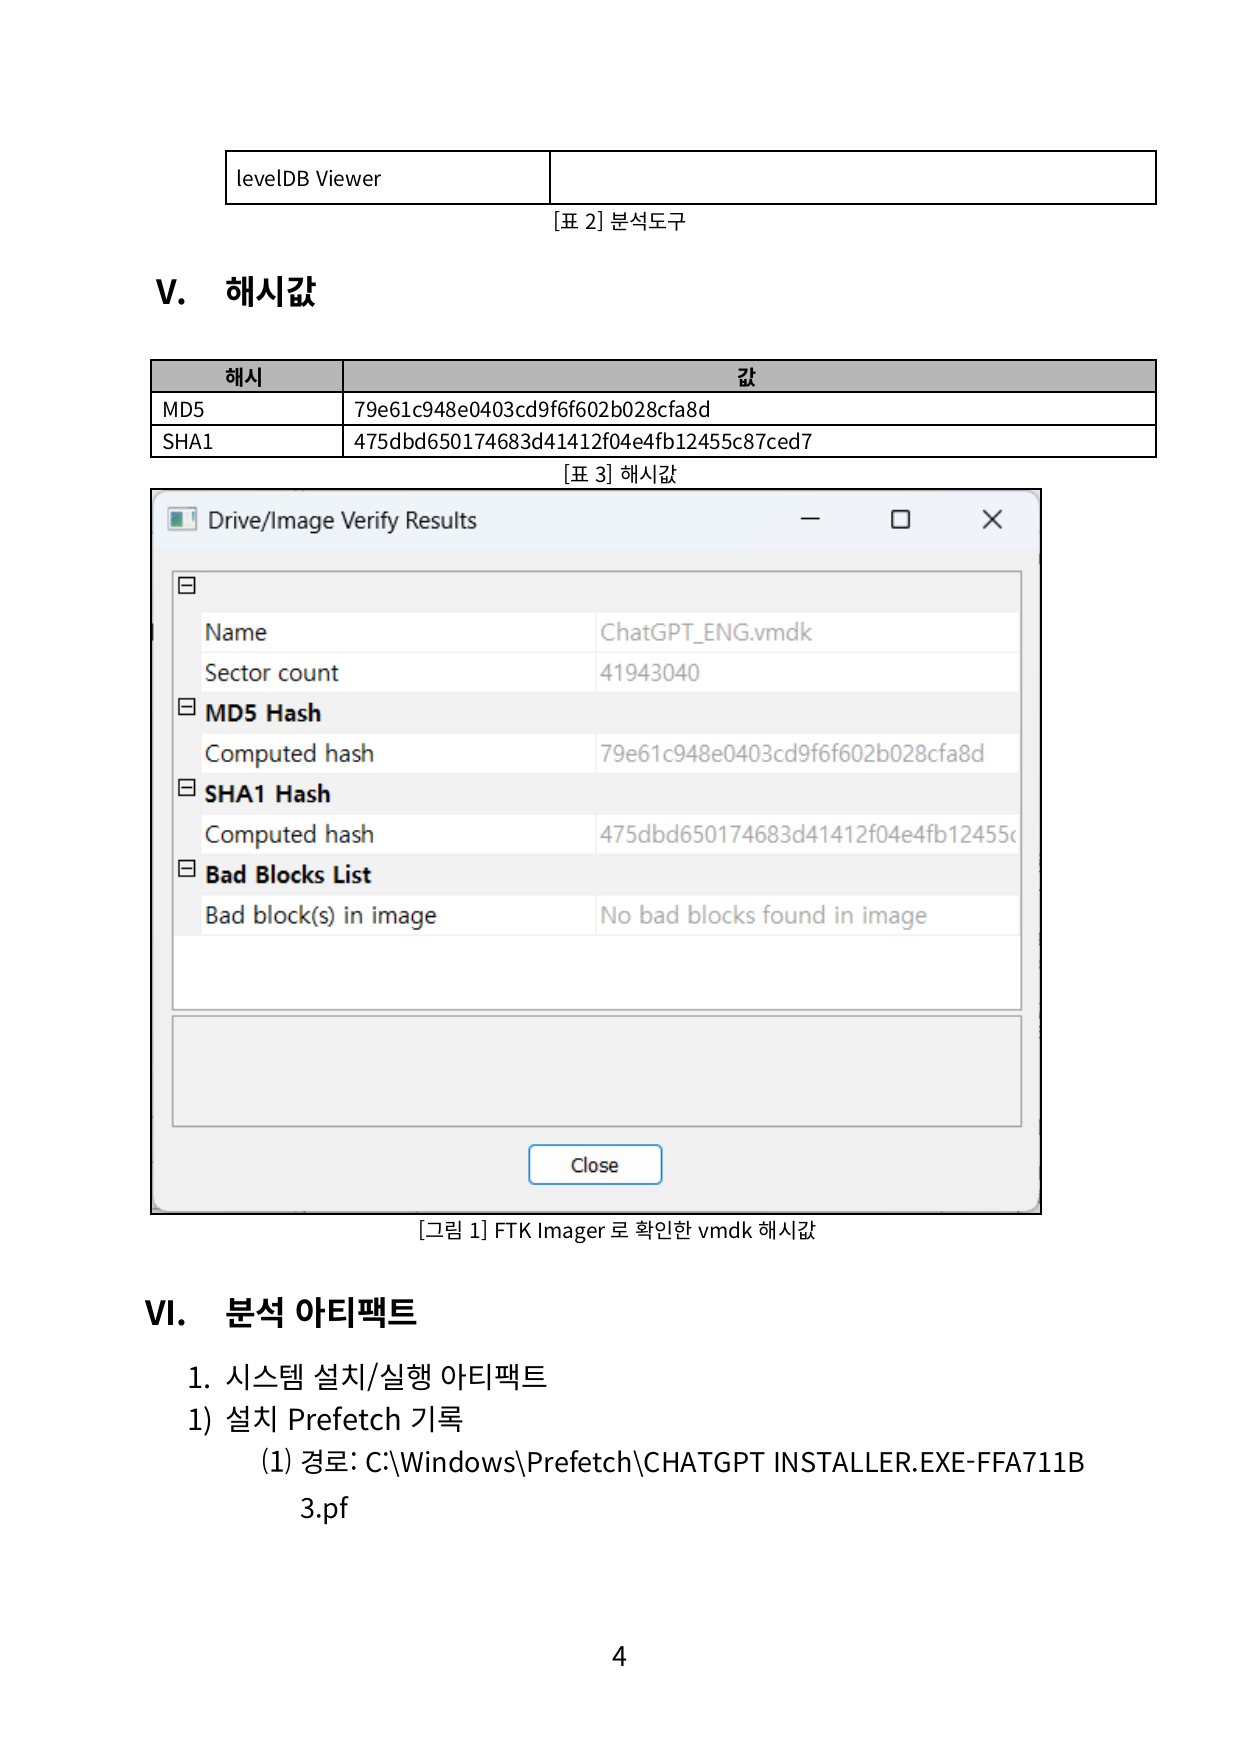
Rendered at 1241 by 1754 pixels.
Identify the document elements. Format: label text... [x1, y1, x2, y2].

picture [152, 490, 1040, 1213]
table_cell 475dbd650174683d41412f04e4fb12455c87ced7 [344, 426, 1155, 456]
subtitle 설치 Prefetch 기록 [187, 1397, 1084, 1439]
table_cell SHA1 [152, 426, 342, 456]
text [표 2] 분석도구 [150, 205, 1090, 235]
text [그림 1] FTK Imager로 확인한 vmdk 해시값 [150, 1215, 1084, 1245]
table_cell [551, 152, 1155, 203]
table_header 해시 [152, 361, 342, 391]
text [표 3] 해시값 [150, 458, 1090, 488]
list 경로: C:\Windows\Prefetch\CHATGPT INSTALLER.EXE-FFA711B3.pf [262, 1439, 1090, 1526]
table_cell levelDB Viewer [227, 152, 549, 203]
subtitle 시스템 설치/실행 아티팩트 [187, 1354, 1084, 1397]
table_cell 79e61c948e0403cd9f6f602b028cfa8d [344, 393, 1155, 423]
subtitle 분석 아티팩트 [187, 1287, 1090, 1335]
table_cell MD5 [152, 393, 342, 423]
subtitle 해시값 [187, 266, 1084, 314]
table_header 값 [344, 361, 1155, 391]
